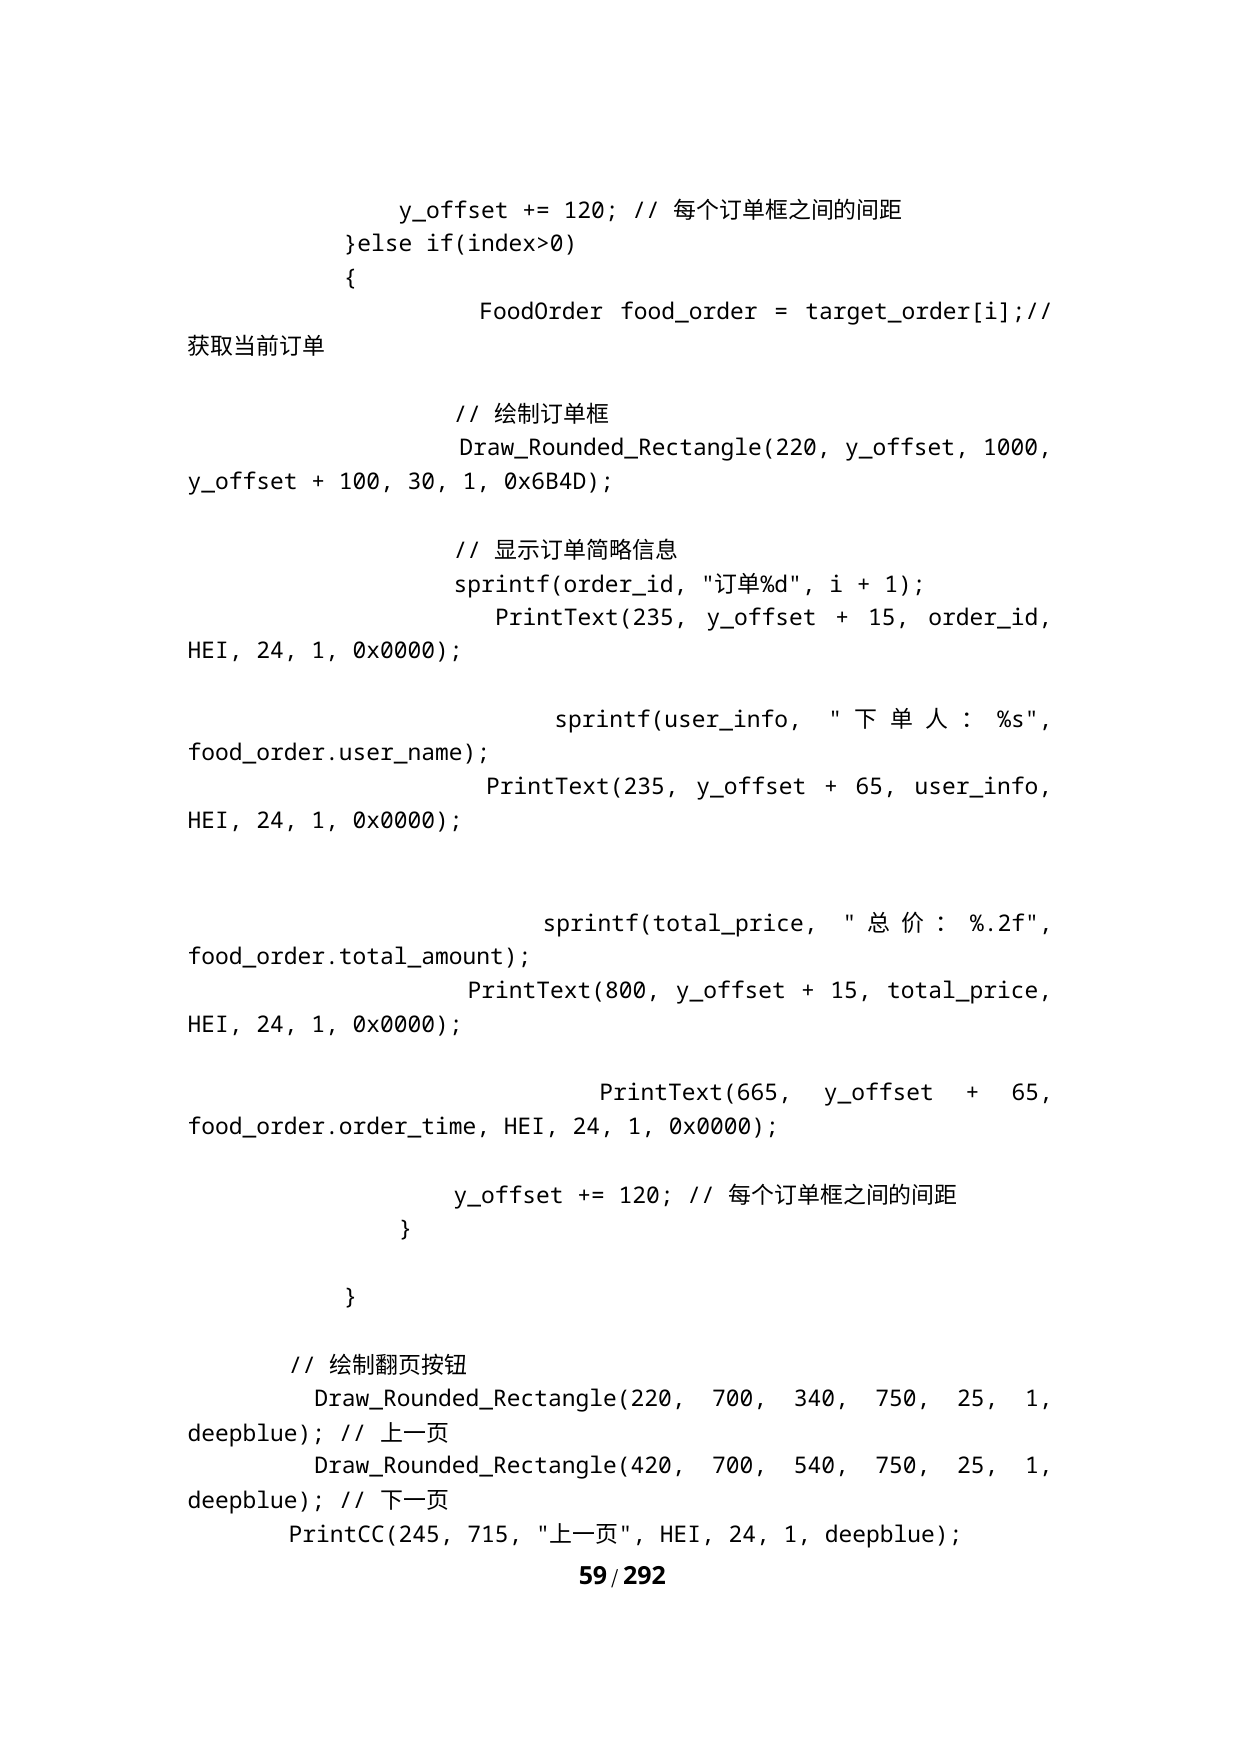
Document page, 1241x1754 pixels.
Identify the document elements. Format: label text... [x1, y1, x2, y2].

text PrintText(235, y_offset + 15, order_id, HEI, 24, 1, 0x0000); [187, 599, 1053, 667]
text PrintText(235, y_offset + 65, user_info, HEI, 24, 1, 0x0000); [187, 769, 1053, 837]
text y_offset += 120; // 每个订单框之间的间距 [187, 1176, 1053, 1210]
text sprintf(user_info, "下单人：%s", food_order.user_name); [187, 701, 1053, 769]
text // 显示订单简略信息 [187, 531, 1053, 565]
text // 绘制翻页按钮 [187, 1346, 1053, 1380]
text PrintCC(245, 715, "上一页", HEI, 24, 1, deepblue); [187, 1516, 1053, 1550]
text y_offset += 120; // 每个订单框之间的间距 [187, 192, 1053, 226]
text Draw_Rounded_Rectangle(420, 700, 540, 750, 25, 1, deepblue); // 下一页 [187, 1448, 1053, 1516]
text PrintText(800, y_offset + 15, total_price, HEI, 24, 1, 0x0000); [187, 973, 1053, 1041]
text }else if(index>0) [187, 226, 1053, 259]
text sprintf(order_id, "订单%d", i + 1); [187, 565, 1053, 599]
text } [187, 1210, 1053, 1244]
text Draw_Rounded_Rectangle(220, y_offset, 1000, y_offset + 100, 30, 1, 0x6B4D); [187, 429, 1053, 497]
text FoodOrder food_order = target_order[i];// 获取当前订单 [187, 293, 1053, 361]
text // 绘制订单框 [187, 395, 1053, 429]
text Draw_Rounded_Rectangle(220, 700, 340, 750, 25, 1, deepblue); // 上一页 [187, 1380, 1053, 1448]
text { [187, 259, 1053, 293]
text PrintText(665, y_offset + 65, food_order.order_time, HEI, 24, 1, 0x0000); [187, 1074, 1053, 1142]
text sprintf(total_price, "总价：%.2f", food_order.total_amount); [187, 905, 1053, 973]
text } [187, 1278, 1053, 1312]
